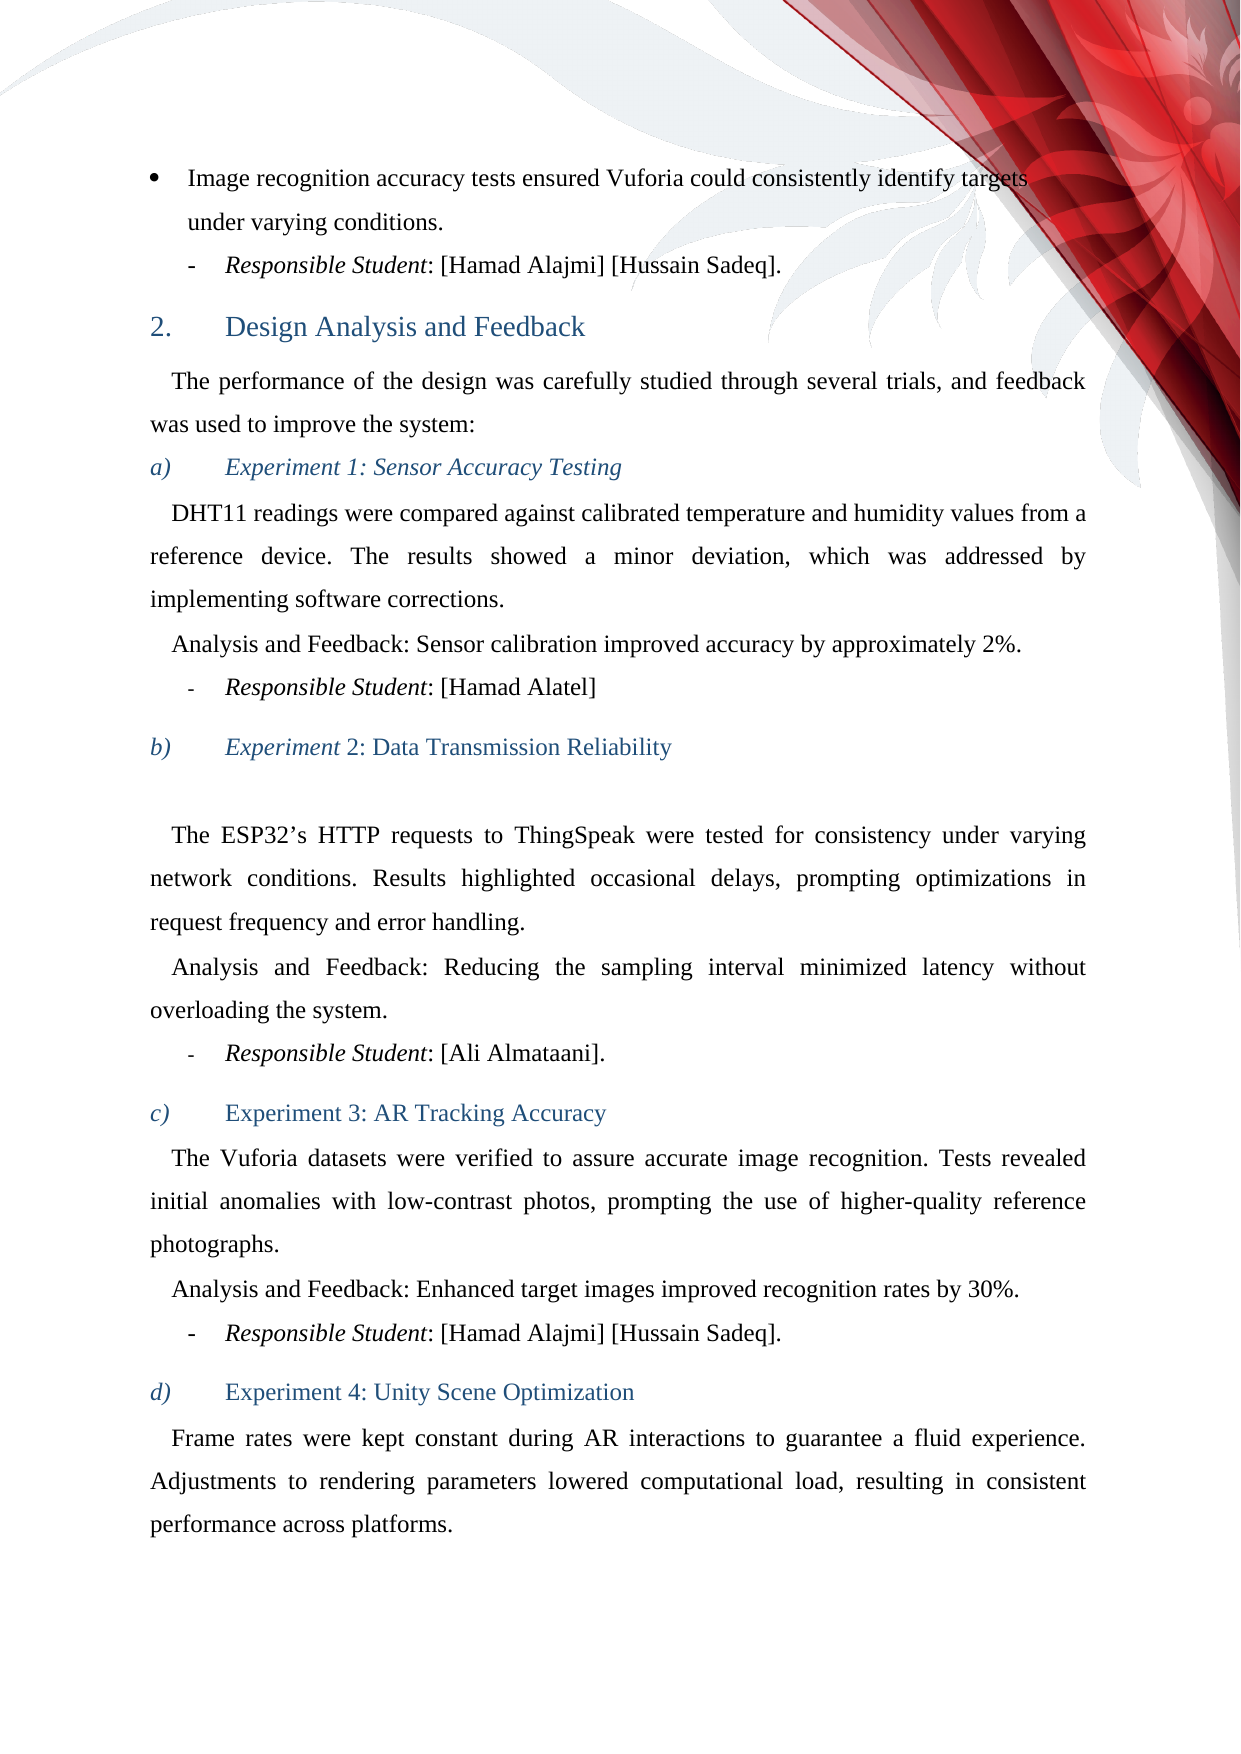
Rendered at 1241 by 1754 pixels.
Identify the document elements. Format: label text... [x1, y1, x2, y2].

list Image recognition accuracy tests ensured Vuforia could consistently identify targets under varying conditions. [150, 163, 1090, 235]
subtitle Experiment 2: Data Transmission Reliability [150, 732, 1090, 804]
subtitle Experiment 3: AR Tracking Accuracy [150, 1098, 1090, 1127]
text Analysis and Feedback: Sensor calibration improved accuracy by approximately 2%. [150, 629, 1087, 658]
list Responsible Student: [Ali Almataani]. [187, 1038, 1090, 1067]
text The Vuforia datasets were verified to assure accurate image recognition. Tests revealed initial anomalies with low-contrast photos, prompting the use of higher-quality reference photographs. [150, 1143, 1087, 1258]
picture [0, 0, 1241, 974]
list Responsible Student: [Hamad Alatel] [187, 672, 1090, 701]
text Frame rates were kept constant during AR interactions to guarantee a fluid experience. Adjustments to rendering parameters lowered computational load, resulting in consistent performance across platforms. [150, 1423, 1087, 1538]
subtitle Experiment 1: Sensor Accuracy Testing [150, 452, 1090, 481]
text The ESP32’s HTTP requests to ThingSpeak were tested for consistency under varying network conditions. Results highlighted occasional delays, prompting optimizations in request frequency and error handling. [150, 820, 1087, 935]
text Analysis and Feedback: Enhanced target images improved recognition rates by 30%. [150, 1274, 1087, 1303]
text The performance of the design was carefully studied through several trials, and feedback was used to improve the system: [150, 366, 1087, 438]
list Responsible Student: [Hamad Alajmi] [Hussain Sadeq]. [187, 1318, 1090, 1346]
text Analysis and Feedback: Reducing the sampling interval minimized latency without overloading the system. [150, 952, 1087, 1024]
subtitle Design Analysis and Feedback [150, 309, 1090, 343]
text DHT11 readings were compared against calibrated temperature and humidity values from a reference device. The results showed a minor deviation, which was addressed by implementing software corrections. [150, 498, 1087, 613]
list Responsible Student: [Hamad Alajmi] [Hussain Sadeq]. [187, 250, 1090, 278]
subtitle Experiment 4: Unity Scene Optimization [150, 1377, 1090, 1406]
